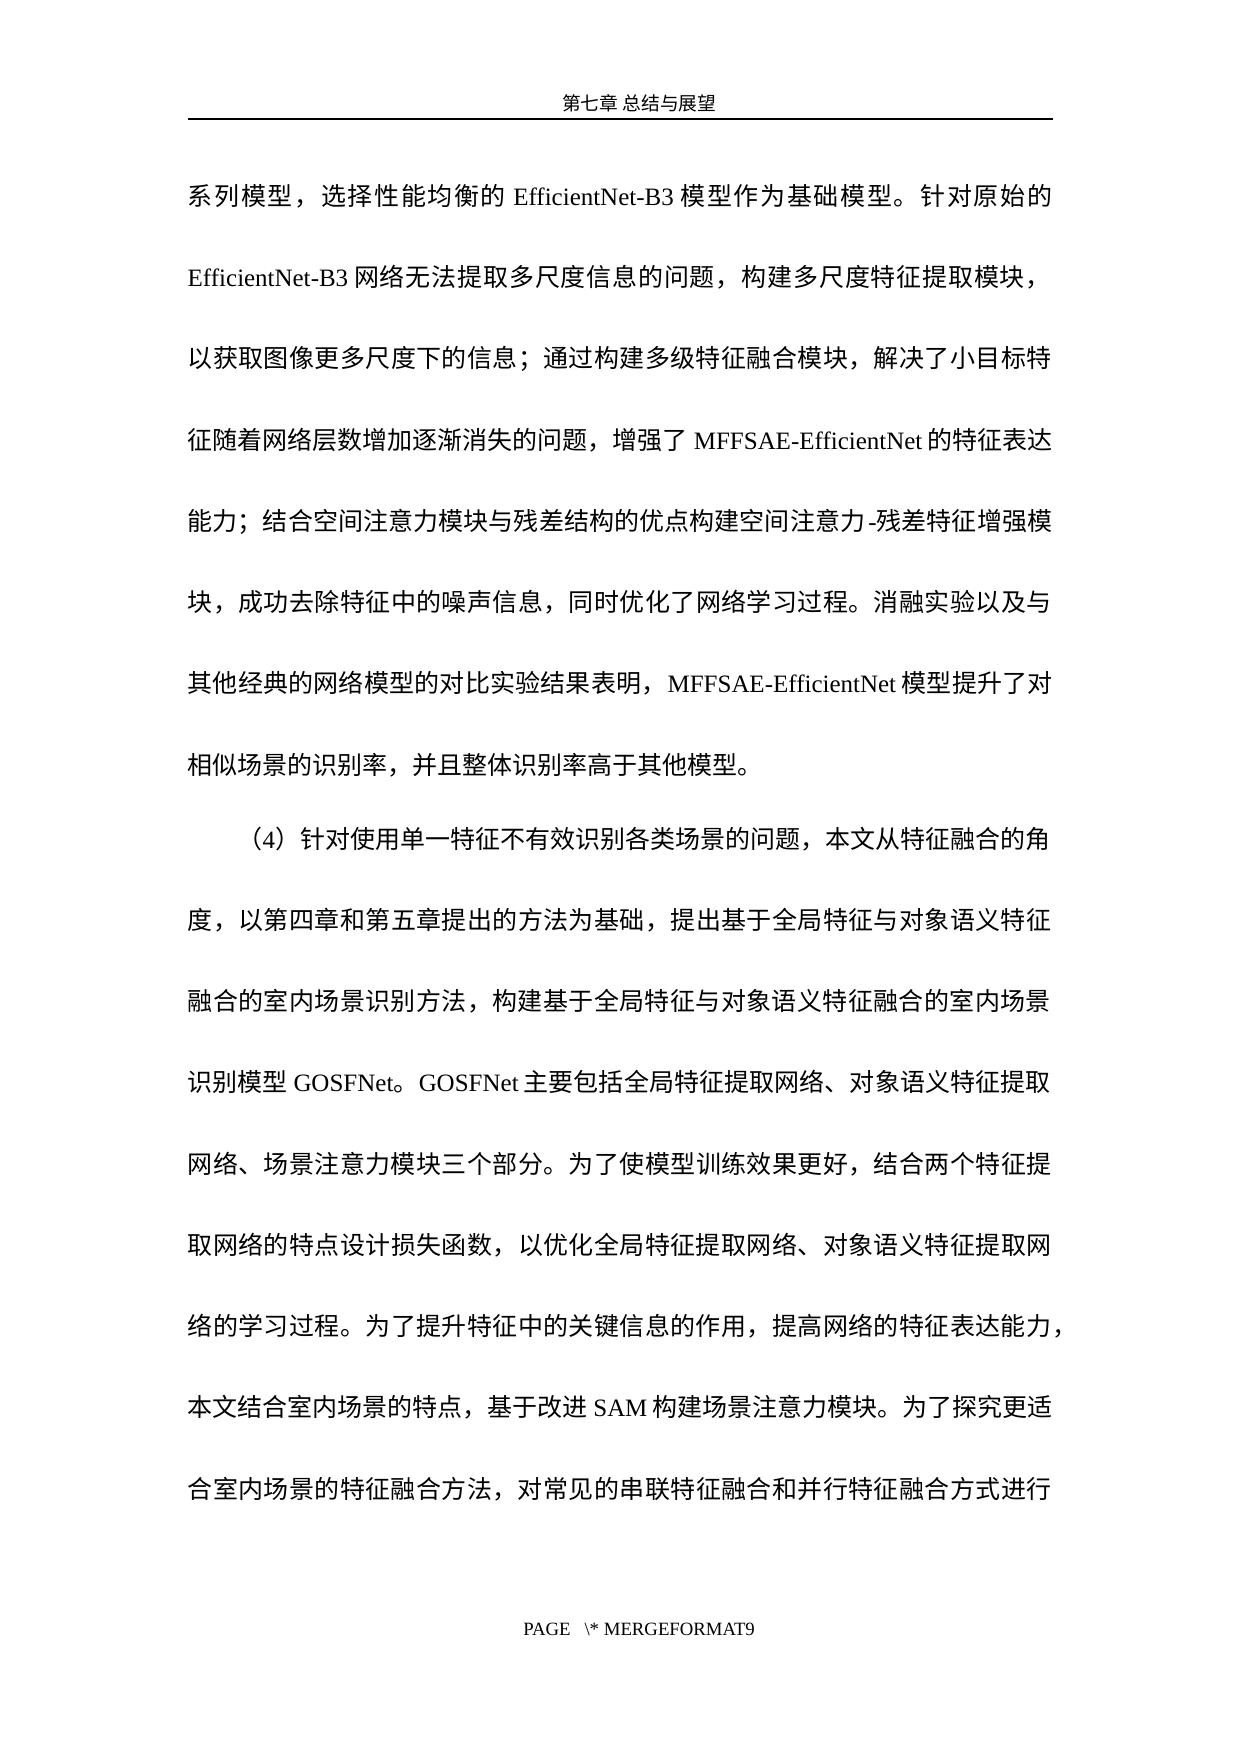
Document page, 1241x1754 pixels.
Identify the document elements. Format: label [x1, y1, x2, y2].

text [187, 805, 1053, 1520]
text [187, 162, 1053, 796]
